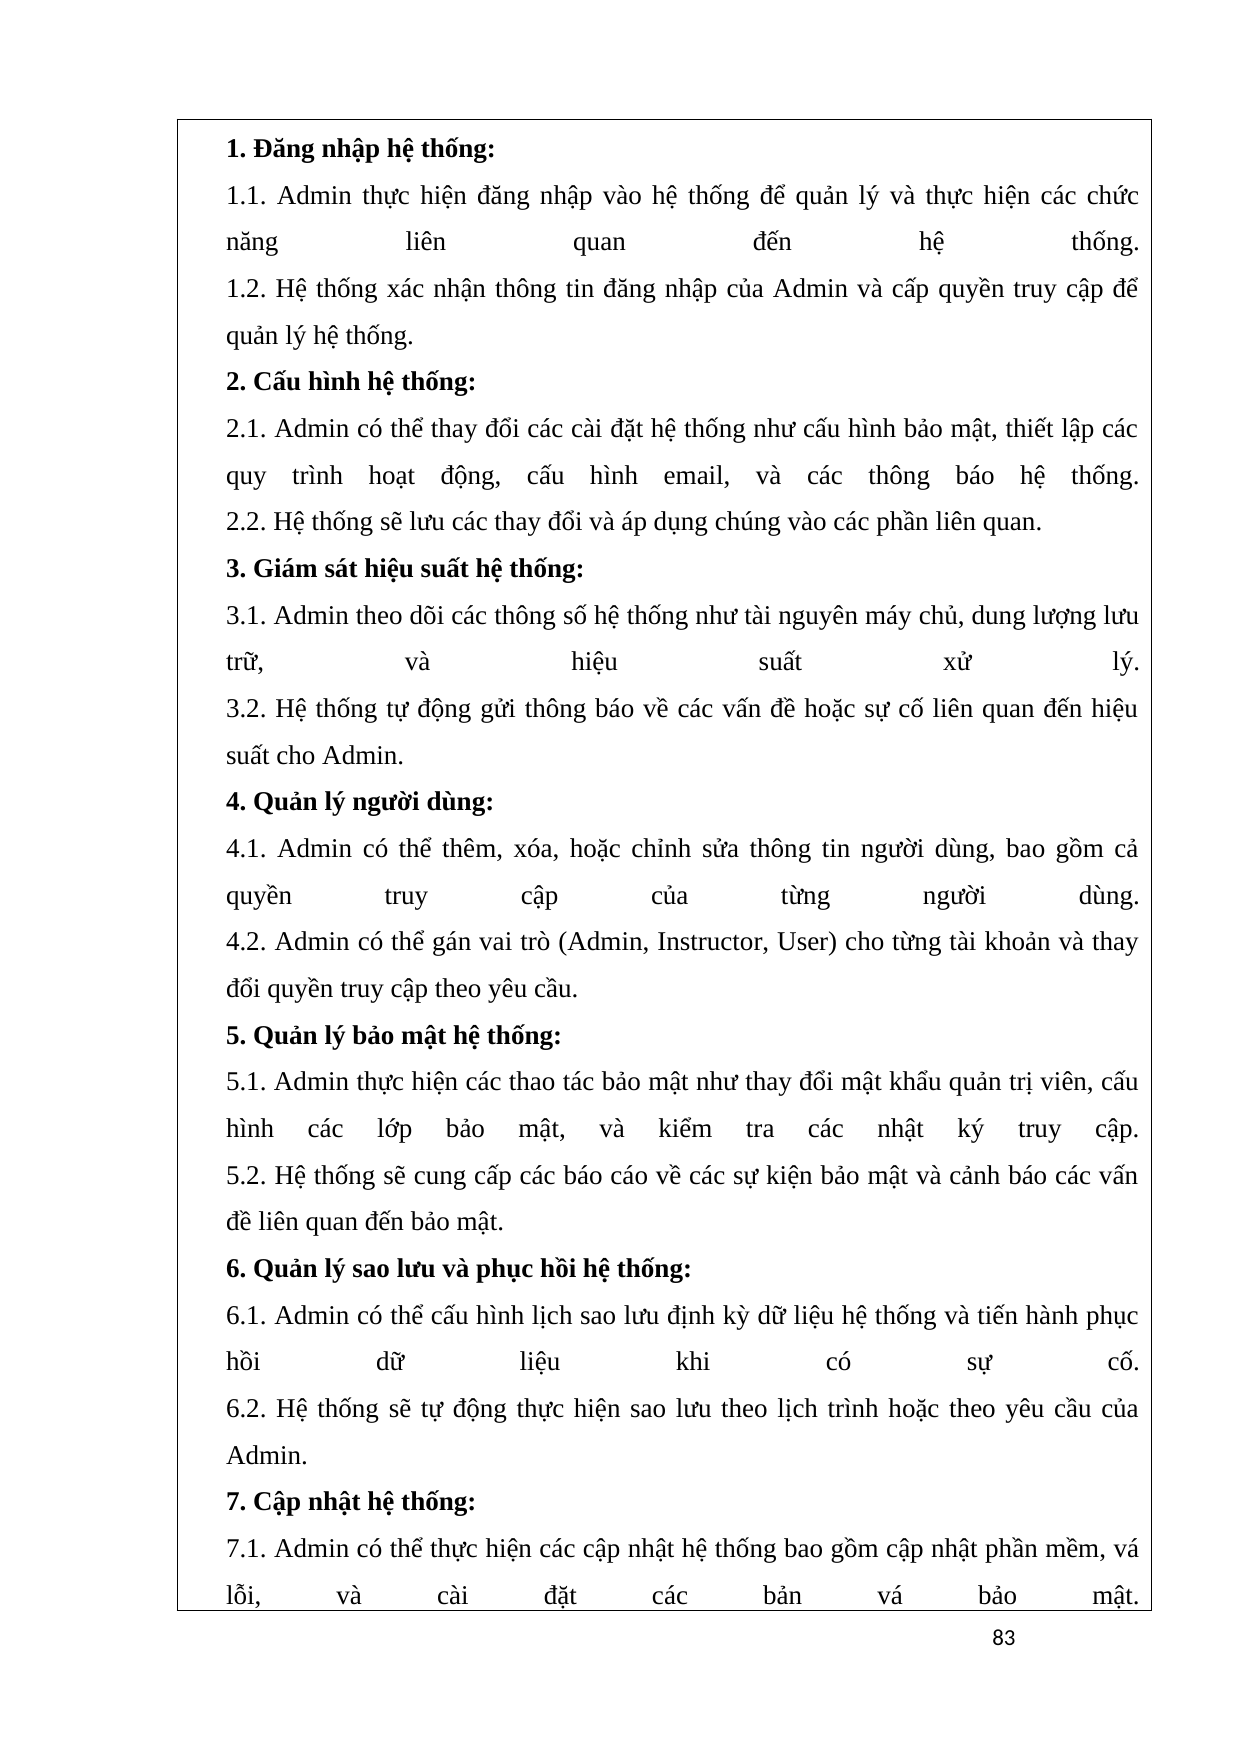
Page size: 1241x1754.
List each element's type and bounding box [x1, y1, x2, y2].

table_cell [178, 120, 1151, 1610]
